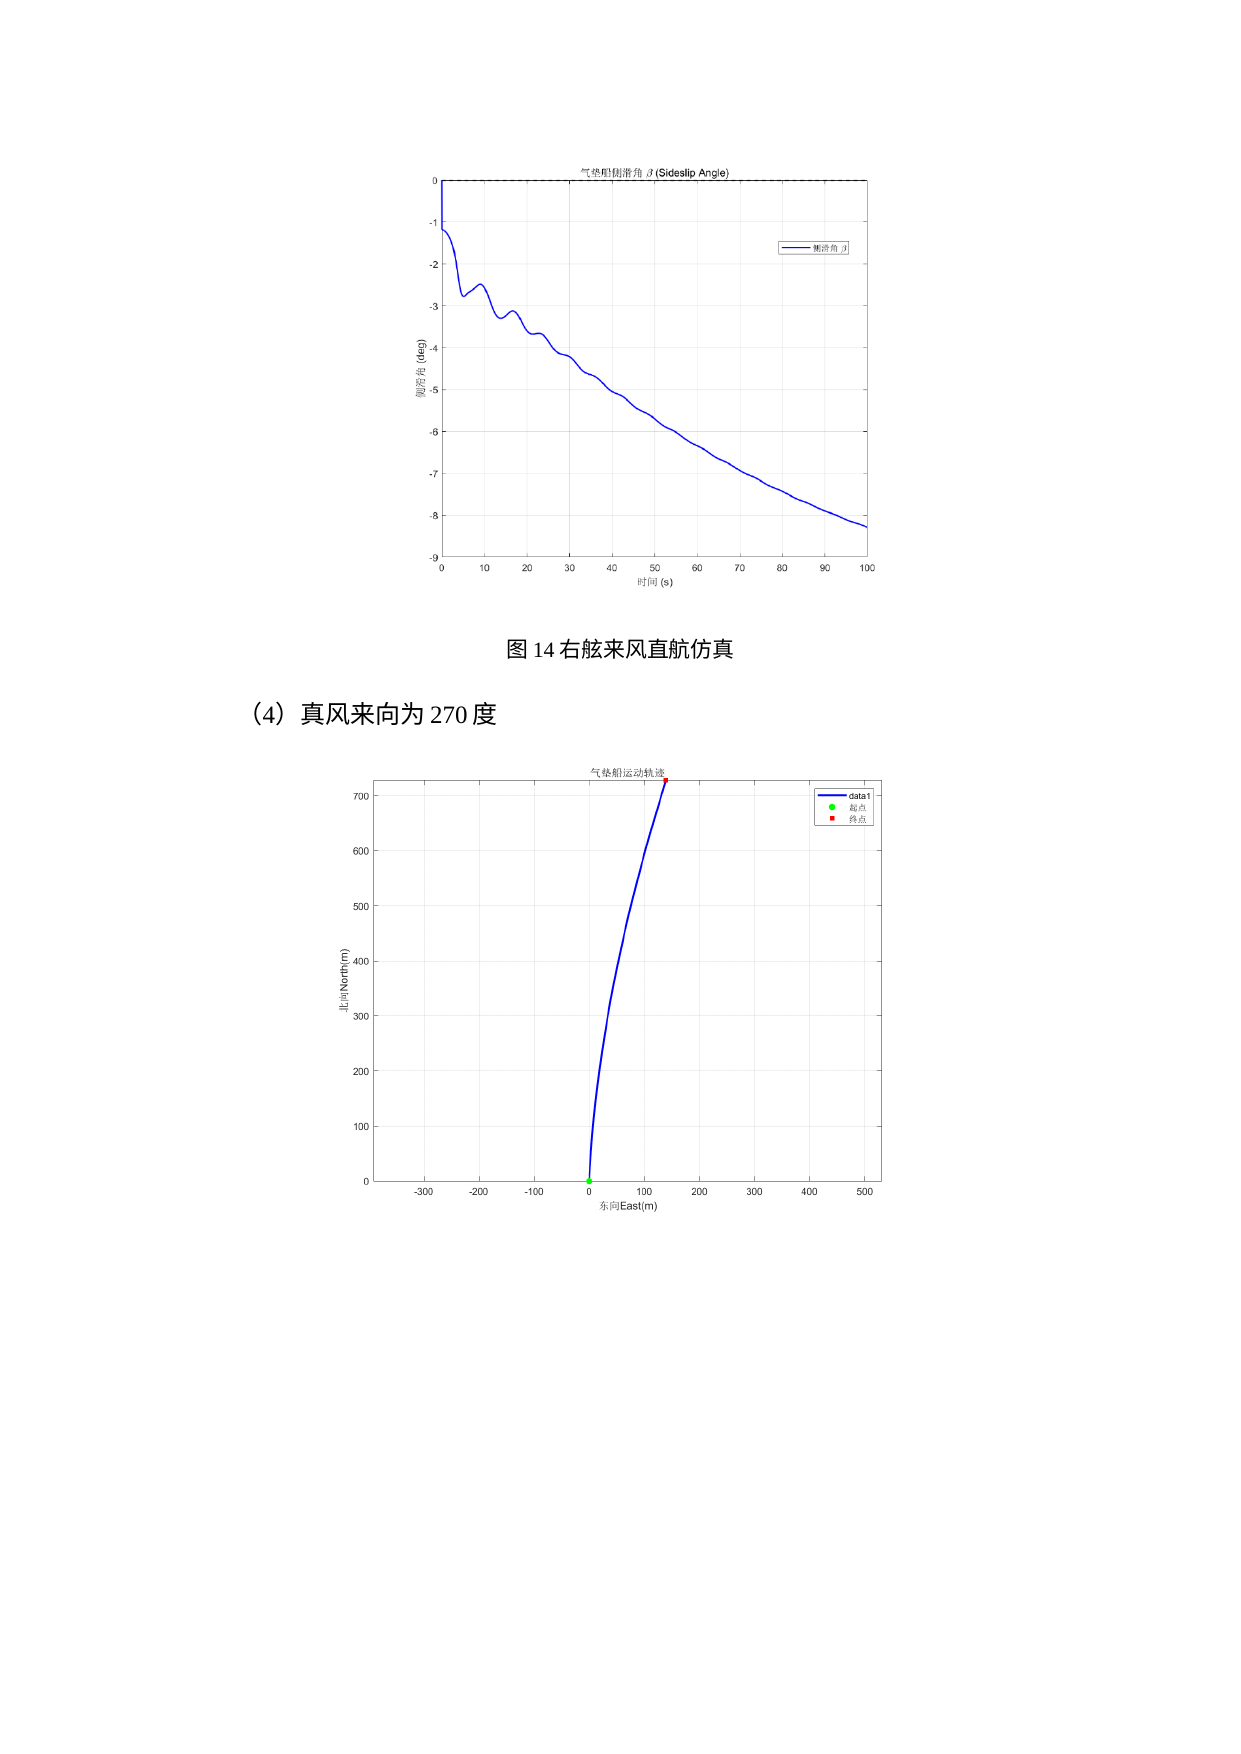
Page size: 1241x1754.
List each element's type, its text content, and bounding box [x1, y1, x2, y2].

text 图 14 右舷来风直航仿真 [187, 632, 1053, 664]
picture [397, 162, 893, 590]
text （4）真风来向为270度 [187, 680, 1053, 745]
picture [329, 763, 911, 1219]
